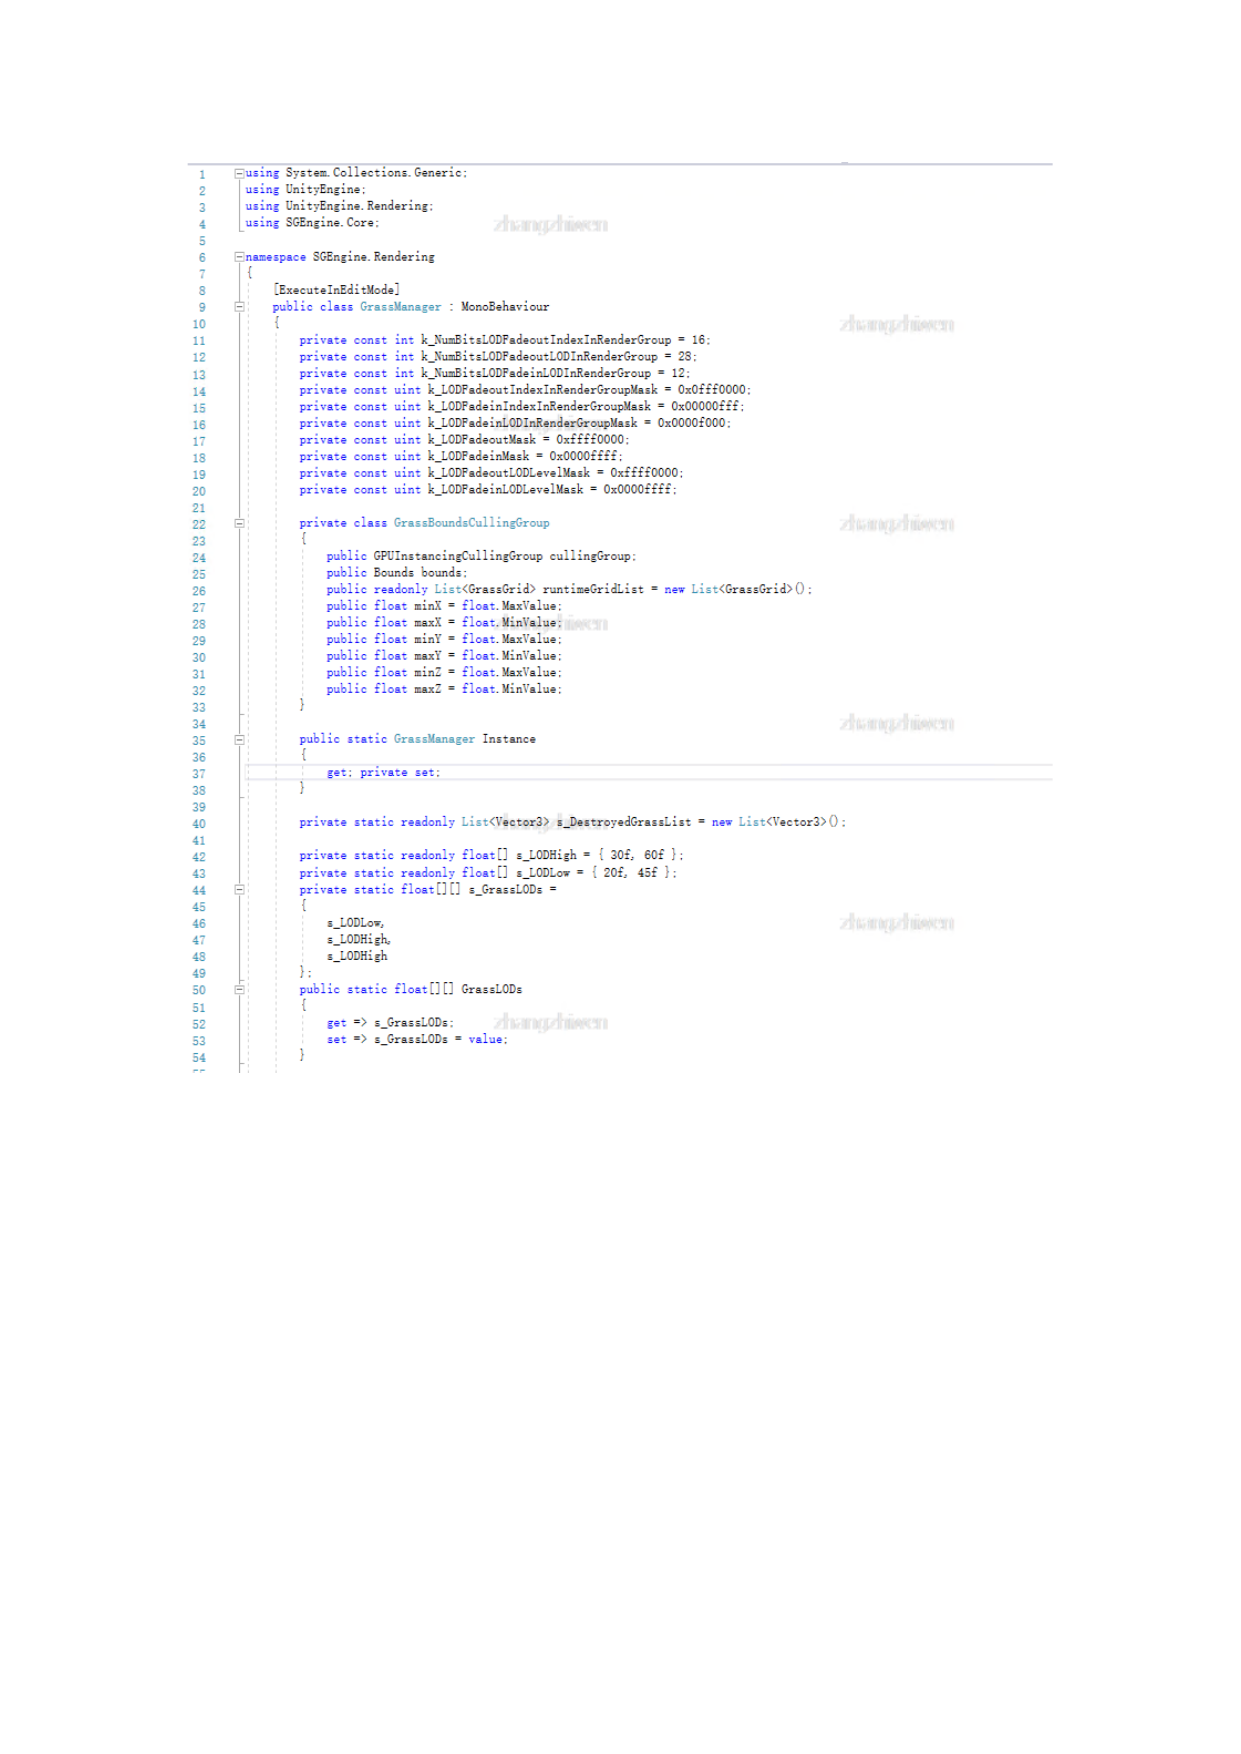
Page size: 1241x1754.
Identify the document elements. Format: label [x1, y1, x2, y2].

picture [187, 162, 1053, 1073]
